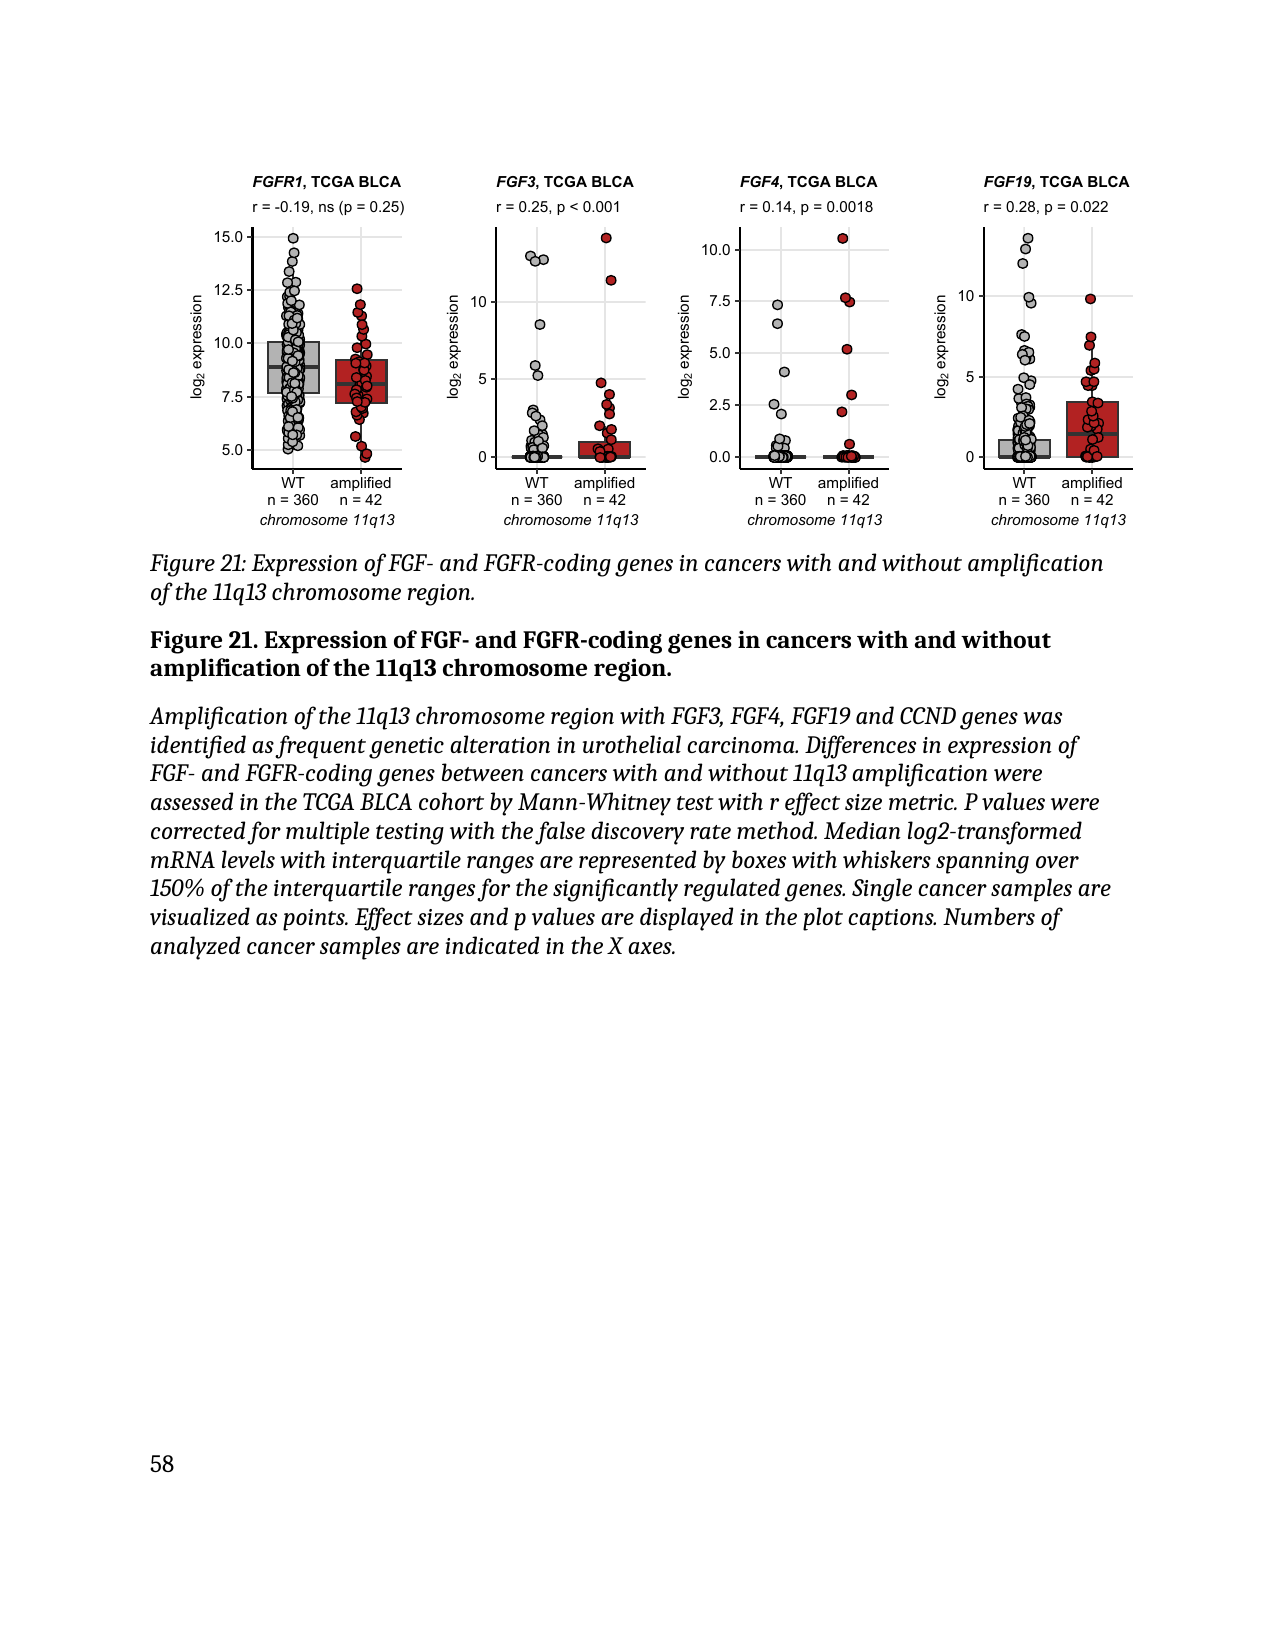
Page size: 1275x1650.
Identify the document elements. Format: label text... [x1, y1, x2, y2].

text Figure 21: Expression of FGF- and FGFR-coding genes in cancers with and without amplification of the 11q13 chromosome region. [150, 549, 1125, 607]
text Figure 21. Expression of FGF- and FGFR-coding genes in cancers with and without amplification of the 11q13 chromosome region. [150, 626, 1125, 683]
text Amplification of the 11q13 chromosome region with FGF3, FGF4, FGF19 and CCND genes was identified as frequent genetic alteration in urothelial carcinoma. Differences in expression of FGF- and FGFR-coding genes between cancers with and without 11q13 amplification were assessed in the TCGA BLCA cohort by Mann-Whitney test with r effect size metric. P values were corrected for multiple testing with the false discovery rate method. Median log2-transformed mRNA levels with interquartile ranges are represented by boxes with whiskers spanning over 150% of the interquartile ranges for the significantly regulated genes. Single cancer samples are visualized as points. Effect sizes and p values are displayed in the plot captions. Numbers of analyzed cancer samples are indicated in the X axes. [150, 702, 1125, 961]
